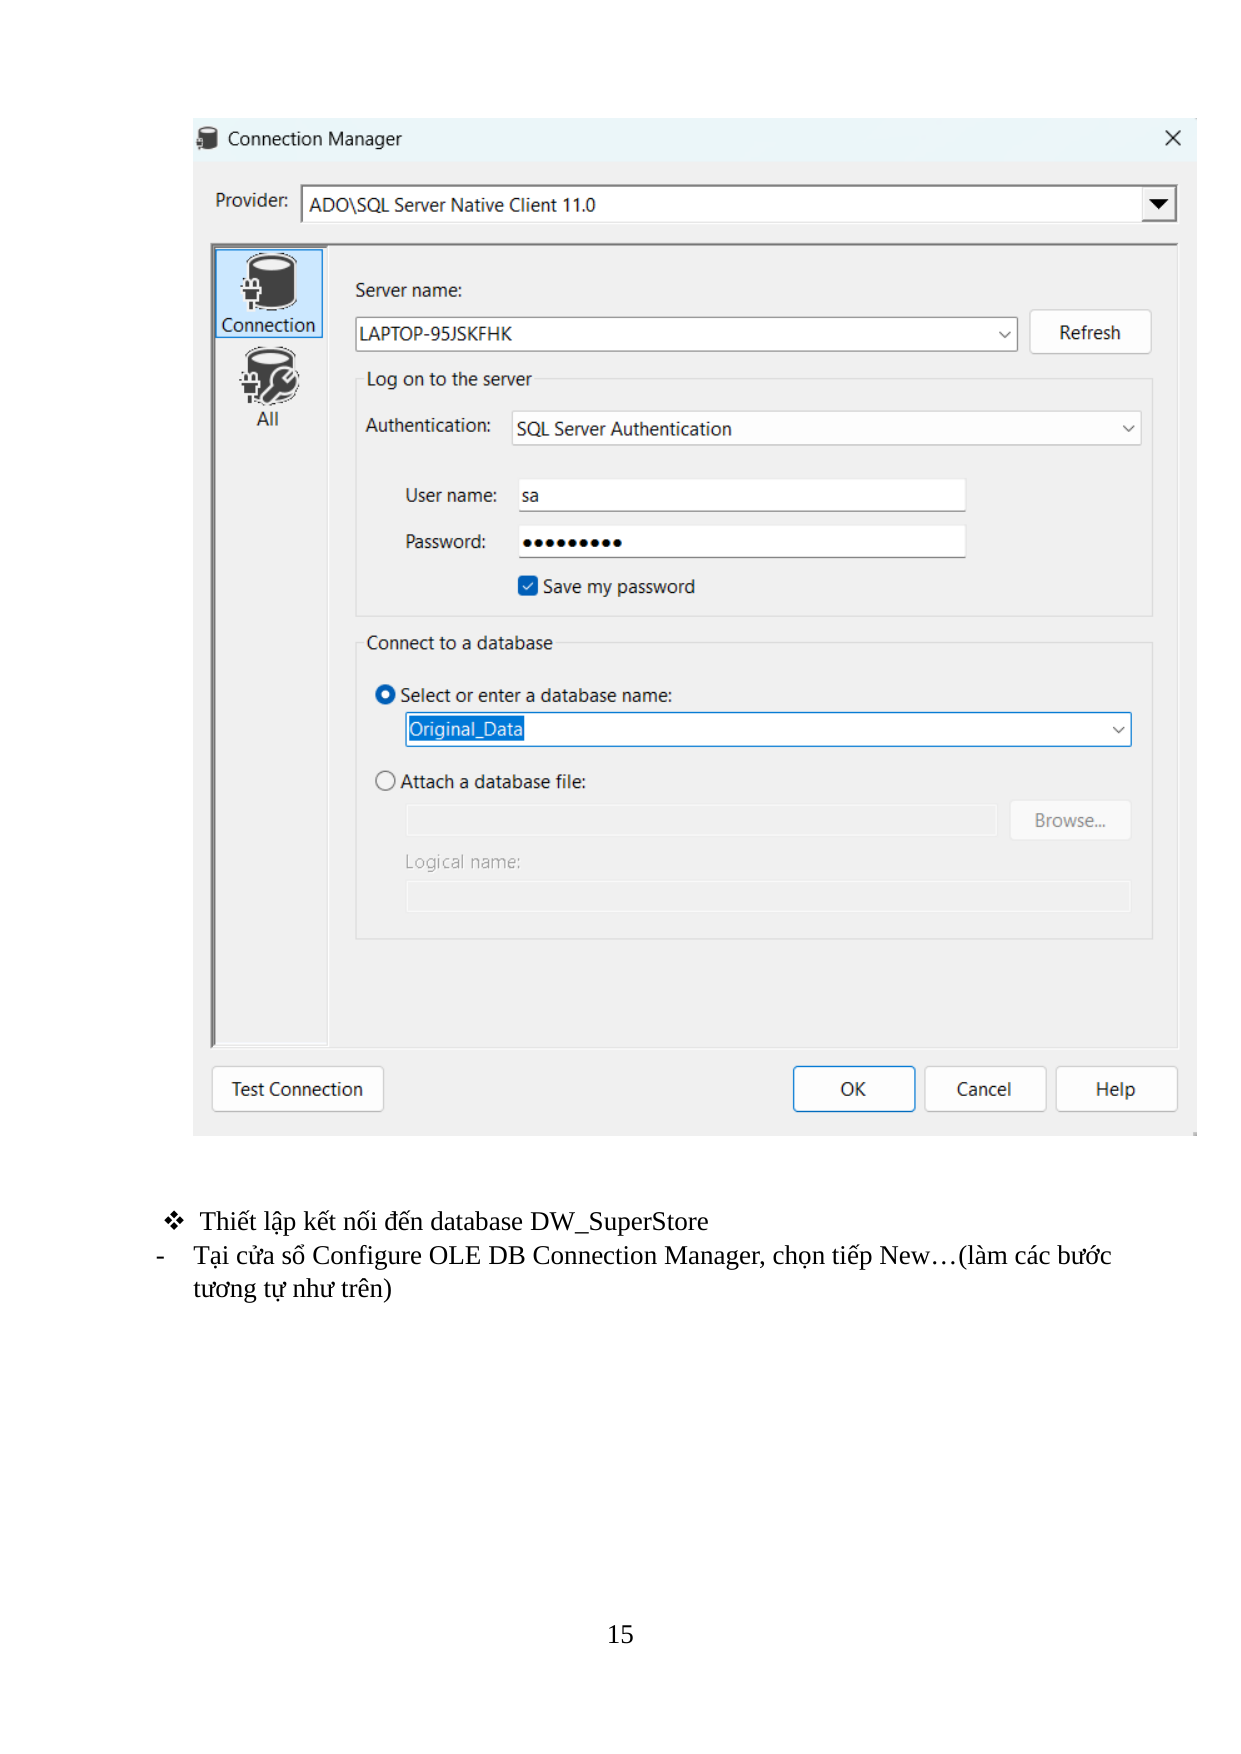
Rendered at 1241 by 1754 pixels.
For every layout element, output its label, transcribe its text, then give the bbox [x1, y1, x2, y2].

picture [193, 118, 1197, 1136]
list Thiết lập kết nối đến database DW_SuperStore [162, 1205, 1122, 1236]
list Tại cửa sổ Configure OLE DB Connection Manager, chọn tiếp New…(làm các bước tương tự như trên) [156, 1239, 1122, 1303]
